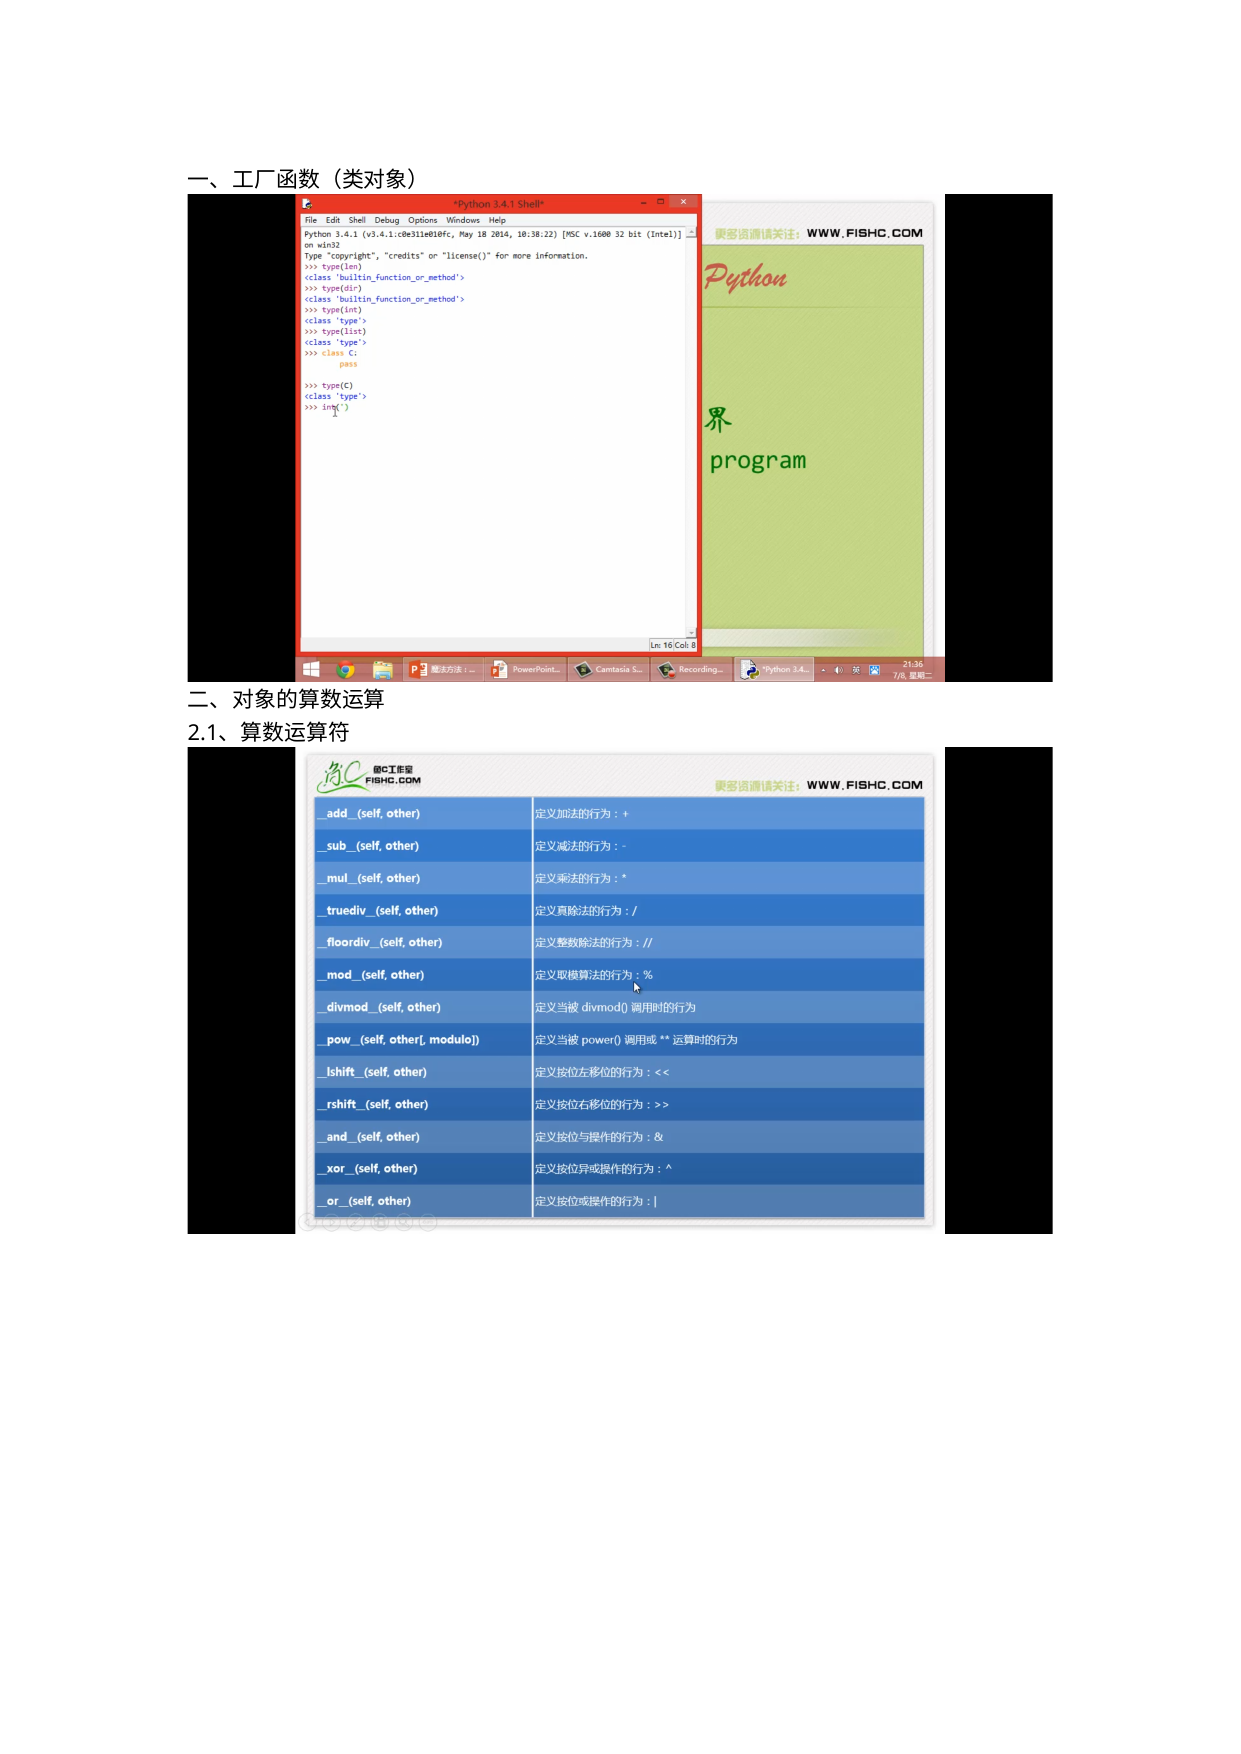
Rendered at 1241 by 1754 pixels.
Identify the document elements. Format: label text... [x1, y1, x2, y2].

list 工厂函数（类对象） [187, 162, 1053, 194]
list 对象的算数运算 [187, 682, 1053, 714]
picture [187, 194, 1053, 682]
picture [187, 747, 1053, 1234]
text 2.1、算数运算符 [187, 714, 1053, 747]
